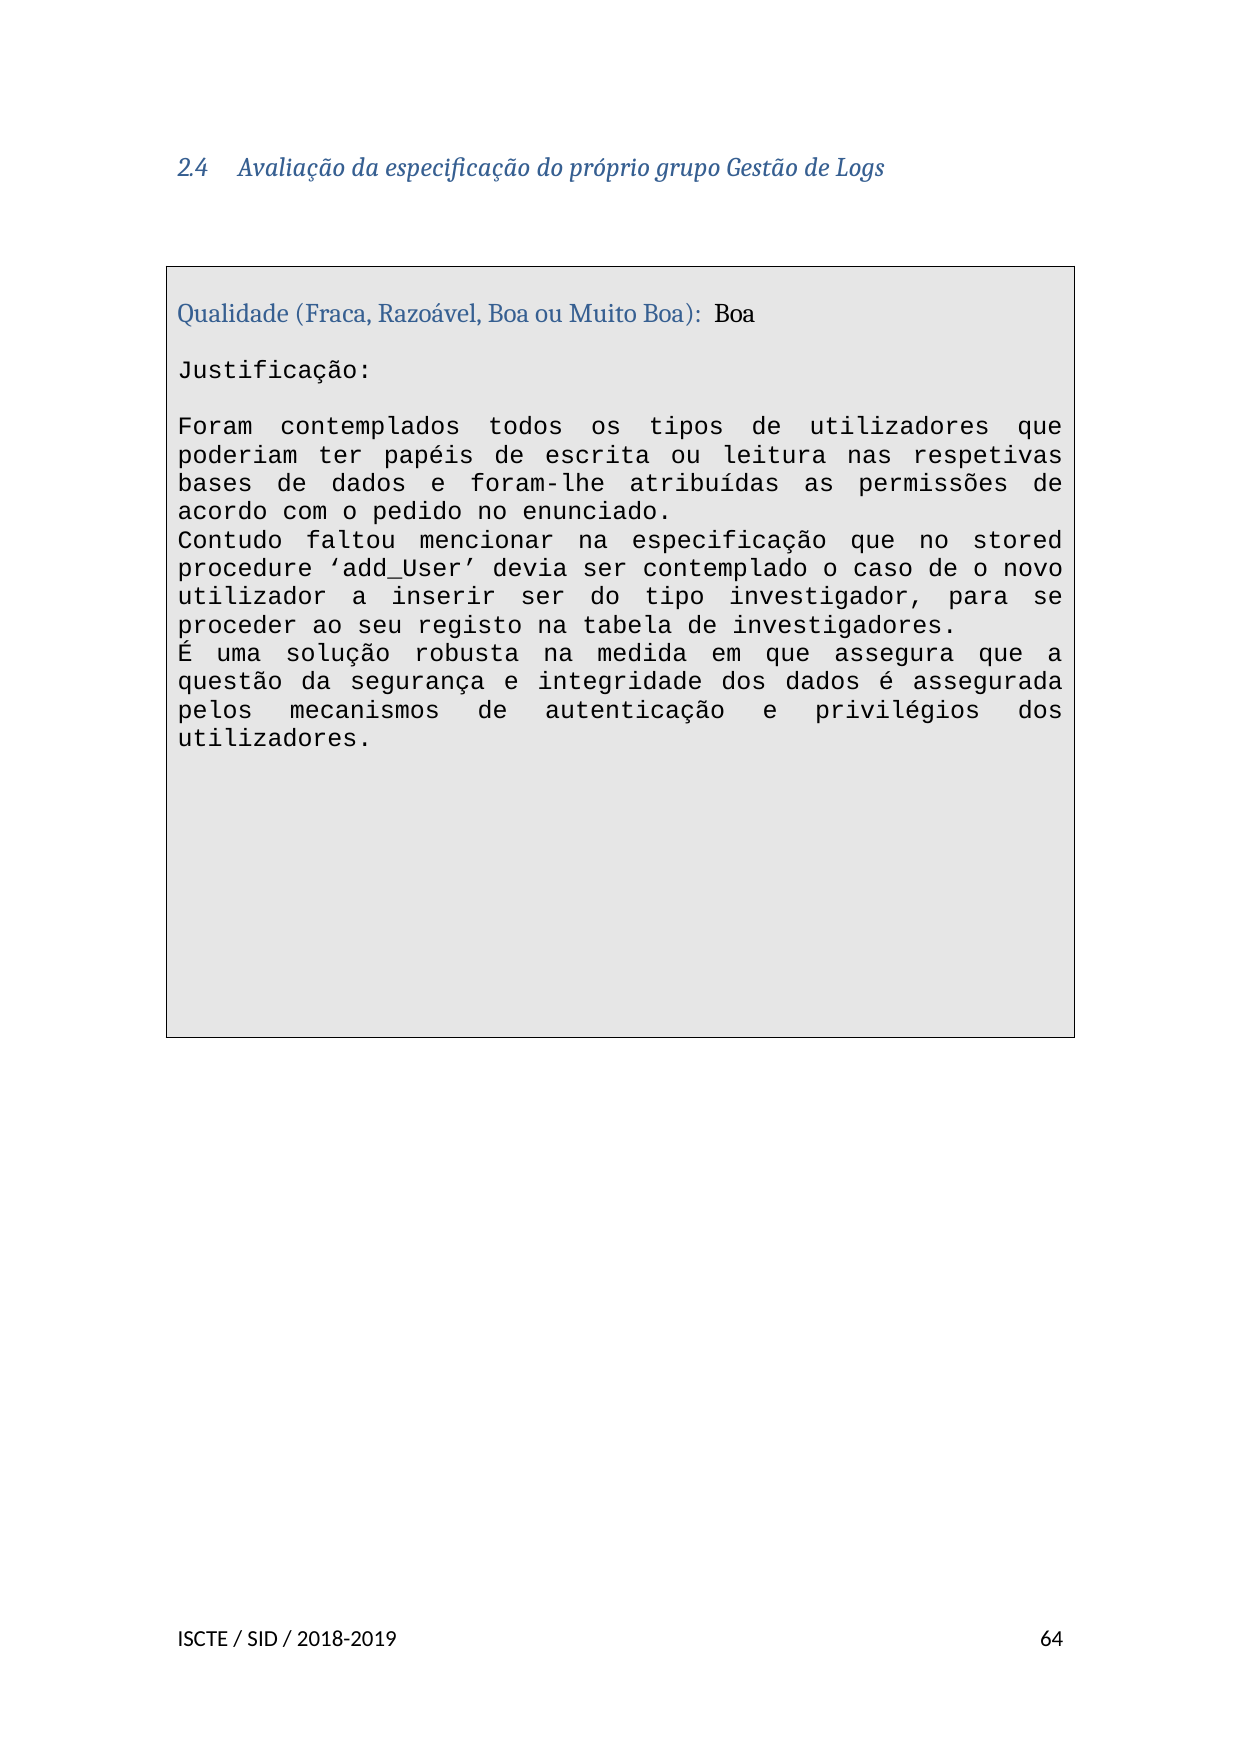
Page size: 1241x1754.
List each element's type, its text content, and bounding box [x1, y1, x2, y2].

table_header Qualidade (Fraca, Razoável, Boa ou Muito Boa): Boa Justificação: Foram contemplados todos os tipos de utilizadores que poderiam ter papéis de escrita ou leitura nas respetivas bases de dados e foram-lhe atribuídas as permissões de acordo com o pedido no enunciado. Contudo faltou mencionar na especificação que no stored procedure ‘add_User’ devia ser contemplado o caso de o novo utilizador a inserir ser do tipo investigador, para se proceder ao seu registo na tabela de investigadores. É uma solução robusta na medida em que assegura que a questão da segurança e integridade dos dados é assegurada pelos mecanismos de autenticação e privilégios dos utilizadores. [167, 267, 1074, 1037]
subtitle Avaliação da especificação do próprio grupo Gestão de Logs [177, 152, 1063, 183]
